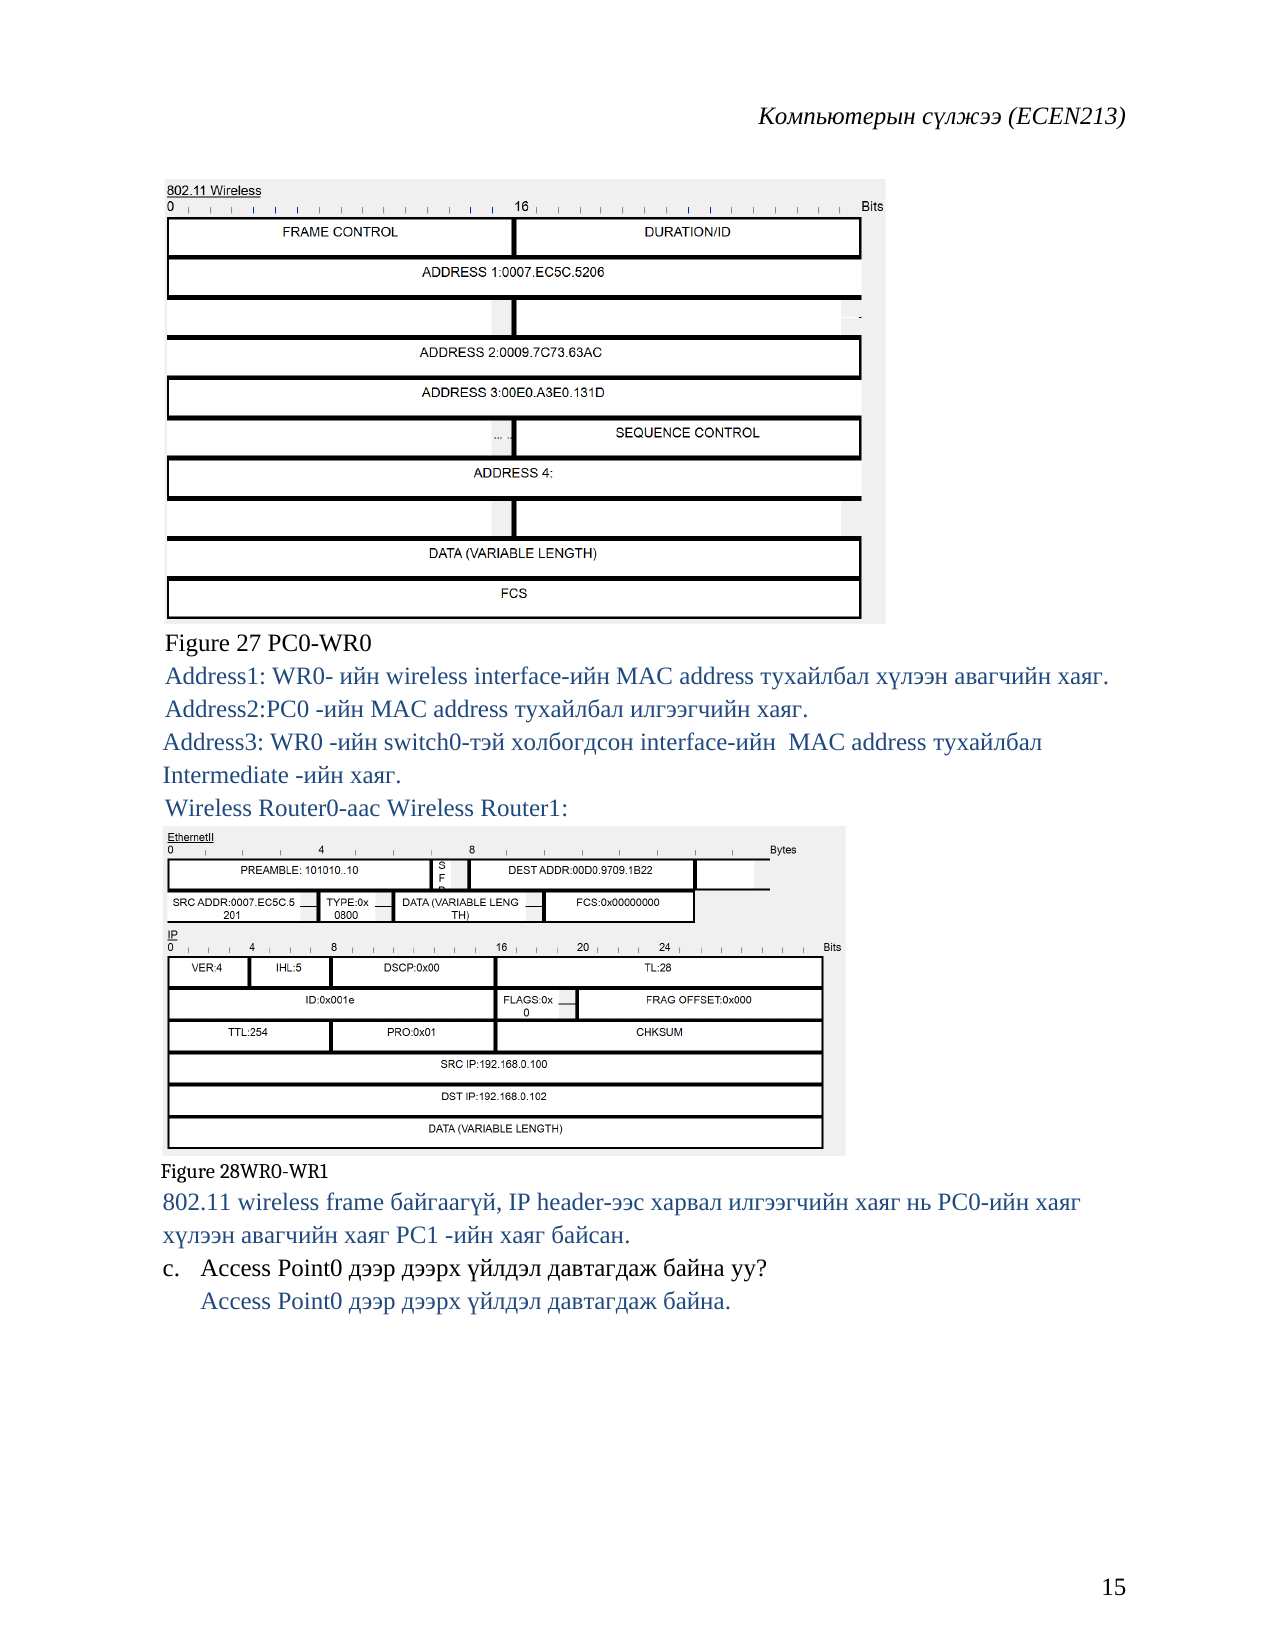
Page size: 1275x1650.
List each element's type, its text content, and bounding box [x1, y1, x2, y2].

picture [164, 179, 886, 624]
list Access Point0 дээр дээрх үйлдэл давтагдаж байна. [200, 1286, 1137, 1315]
list Access Point0 дээр дээрх үйлдэл давтагдаж байна уу? [162, 1253, 1137, 1282]
text 802.11 wireless frame байгаагүй, IP header-ээс харвал илгээгчийн хаяг нь РС0-ийн хаяг хүлээн авагчийн хаяг РС1 -ийн хаяг байсан. [162, 1187, 1137, 1249]
text Address1: WR0- ийн wireless interface-ийн MAC address тухайлбал хүлээн авагчийн хаяг. [139, 661, 1137, 690]
text Figure 27 PC0-WR0 [139, 628, 1137, 657]
text Address2:PC0 -ийн MAC address тухайлбал илгээгчийн хаяг. [139, 694, 1137, 723]
text Figure 28WR0-WR1 [139, 1159, 1137, 1183]
text Wireless Router0-аас Wireless Router1: [139, 793, 1137, 822]
text Address3: WR0 -ийн switch0-тэй холбогдсон interface-ийн MAC address тухайлбал Intermediate -ийн хаяг. [162, 727, 1137, 789]
picture [162, 826, 846, 1156]
